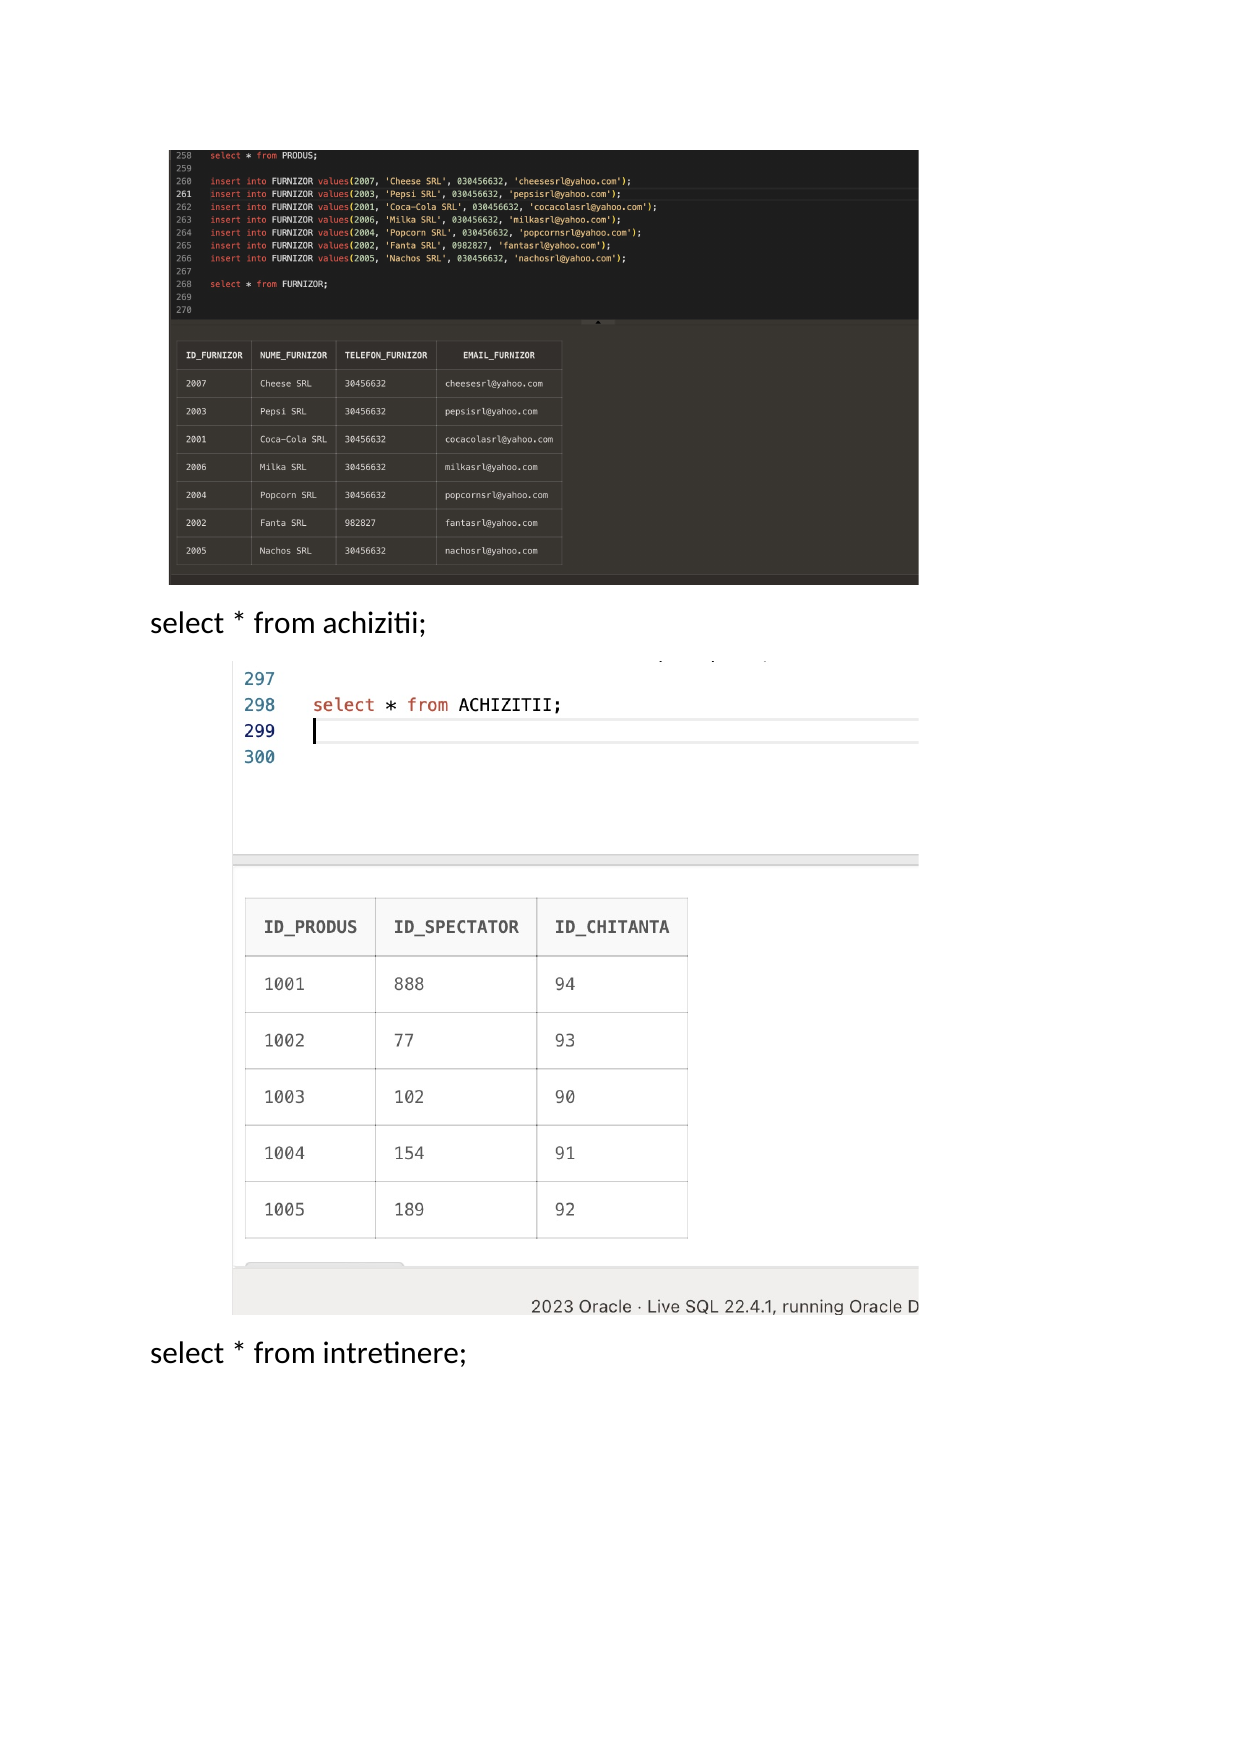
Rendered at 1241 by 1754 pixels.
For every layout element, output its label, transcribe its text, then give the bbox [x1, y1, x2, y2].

text select * from achizitii; [150, 603, 1090, 641]
text select * from intretinere; [150, 1333, 1090, 1371]
